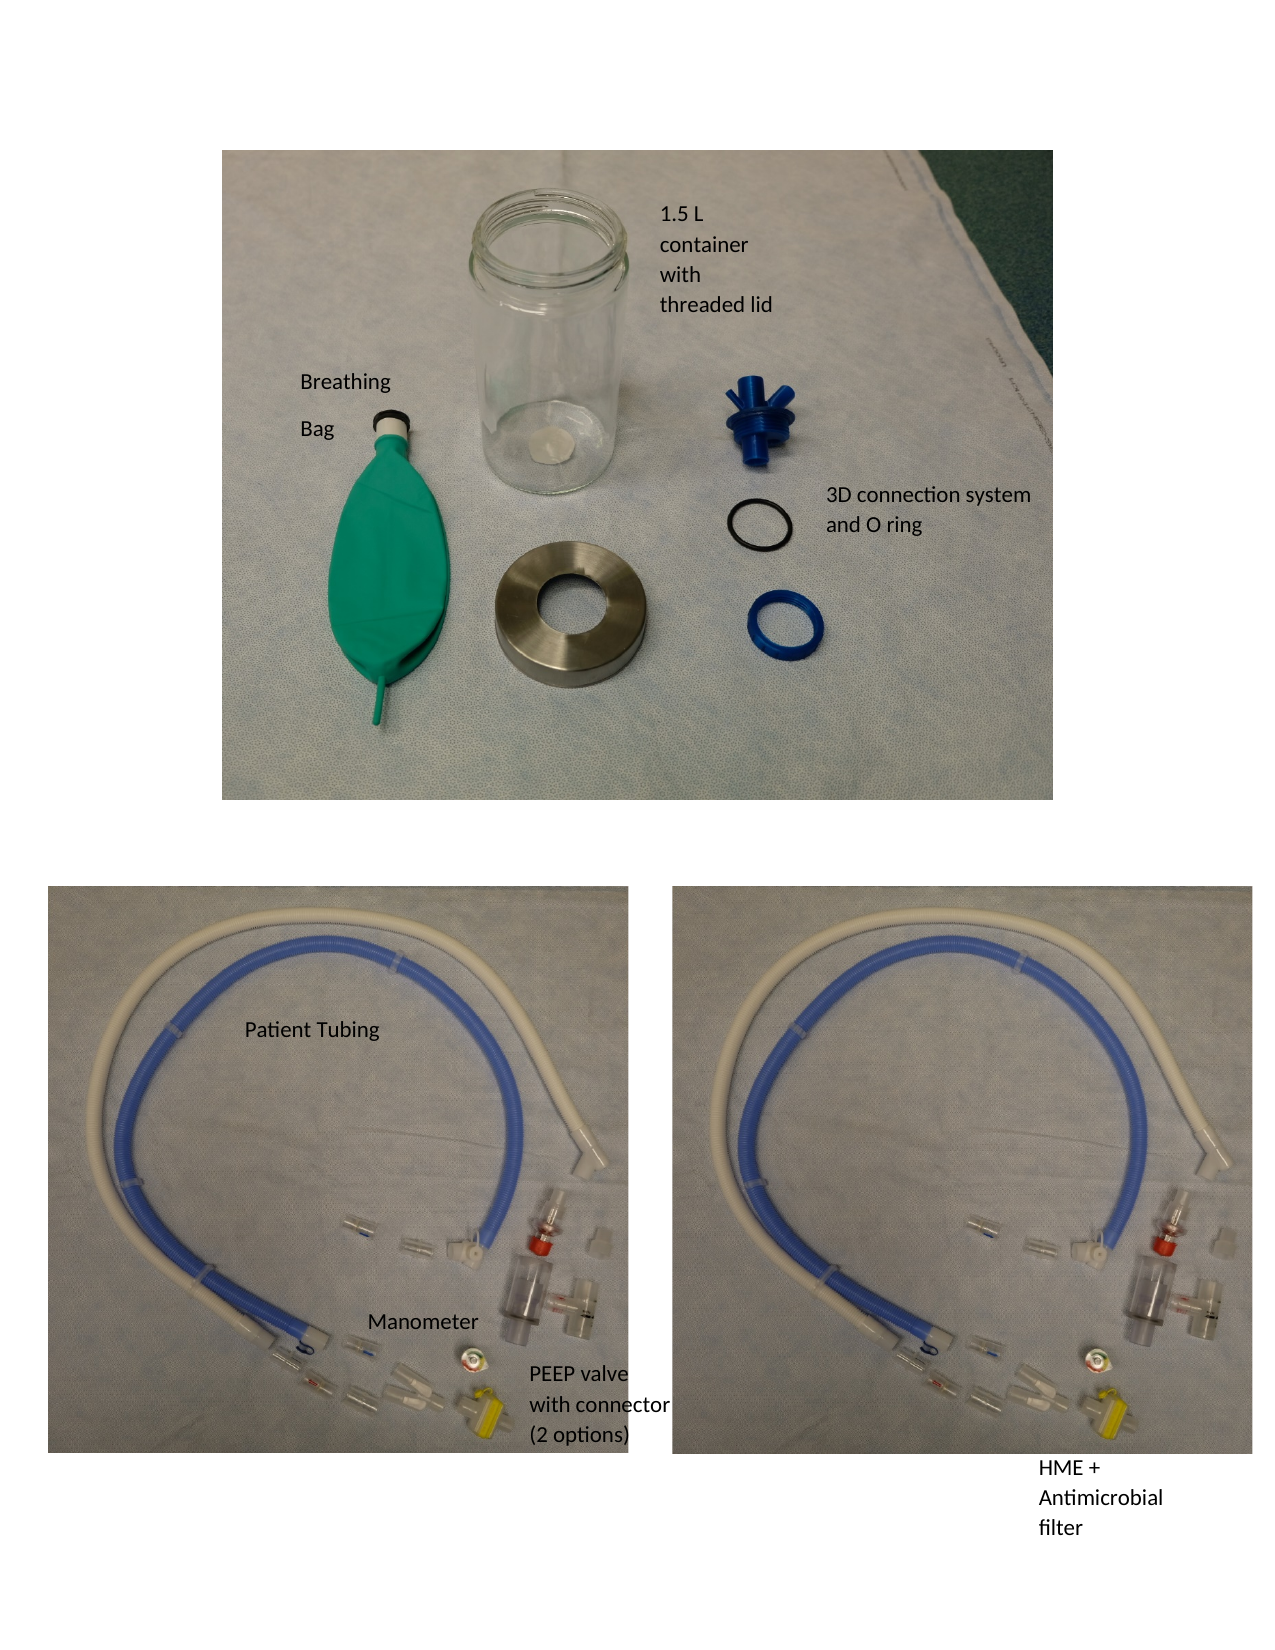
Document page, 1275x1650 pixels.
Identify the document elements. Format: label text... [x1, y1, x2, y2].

text Cerberus System Schematic [150, 913, 1125, 948]
picture [222, 150, 1053, 800]
